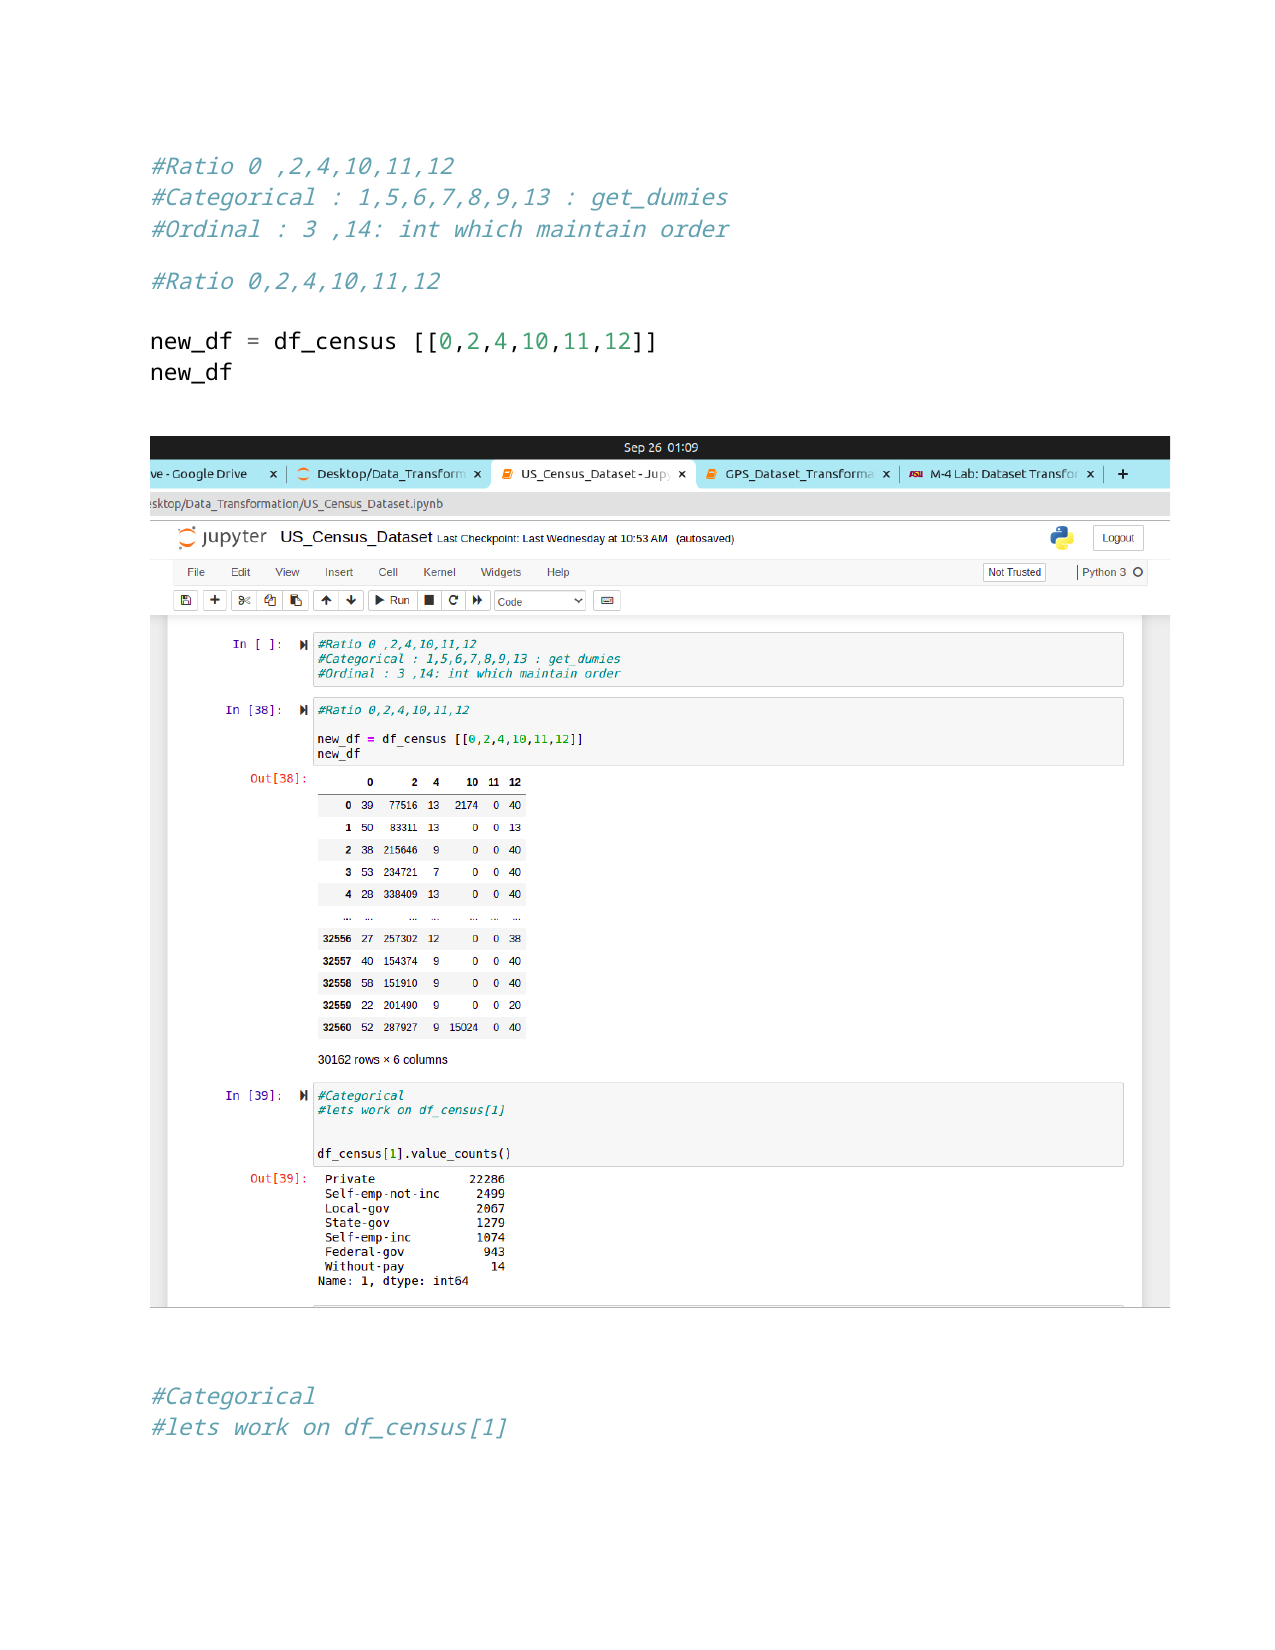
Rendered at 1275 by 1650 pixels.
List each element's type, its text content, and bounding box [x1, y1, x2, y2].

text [150, 1380, 1125, 1471]
picture [150, 436, 1171, 1359]
text #Ratio 0,2,4,10,11,12 new_df = df_census [[0,2,4,10,11,12]] new_df [150, 264, 1125, 387]
text #Ratio 0 ,2,4,10,11,12 #Categorical : 1,5,6,7,8,9,13 : get_dumies #Ordinal : 3 ,14: int which maintain order [150, 150, 1125, 244]
